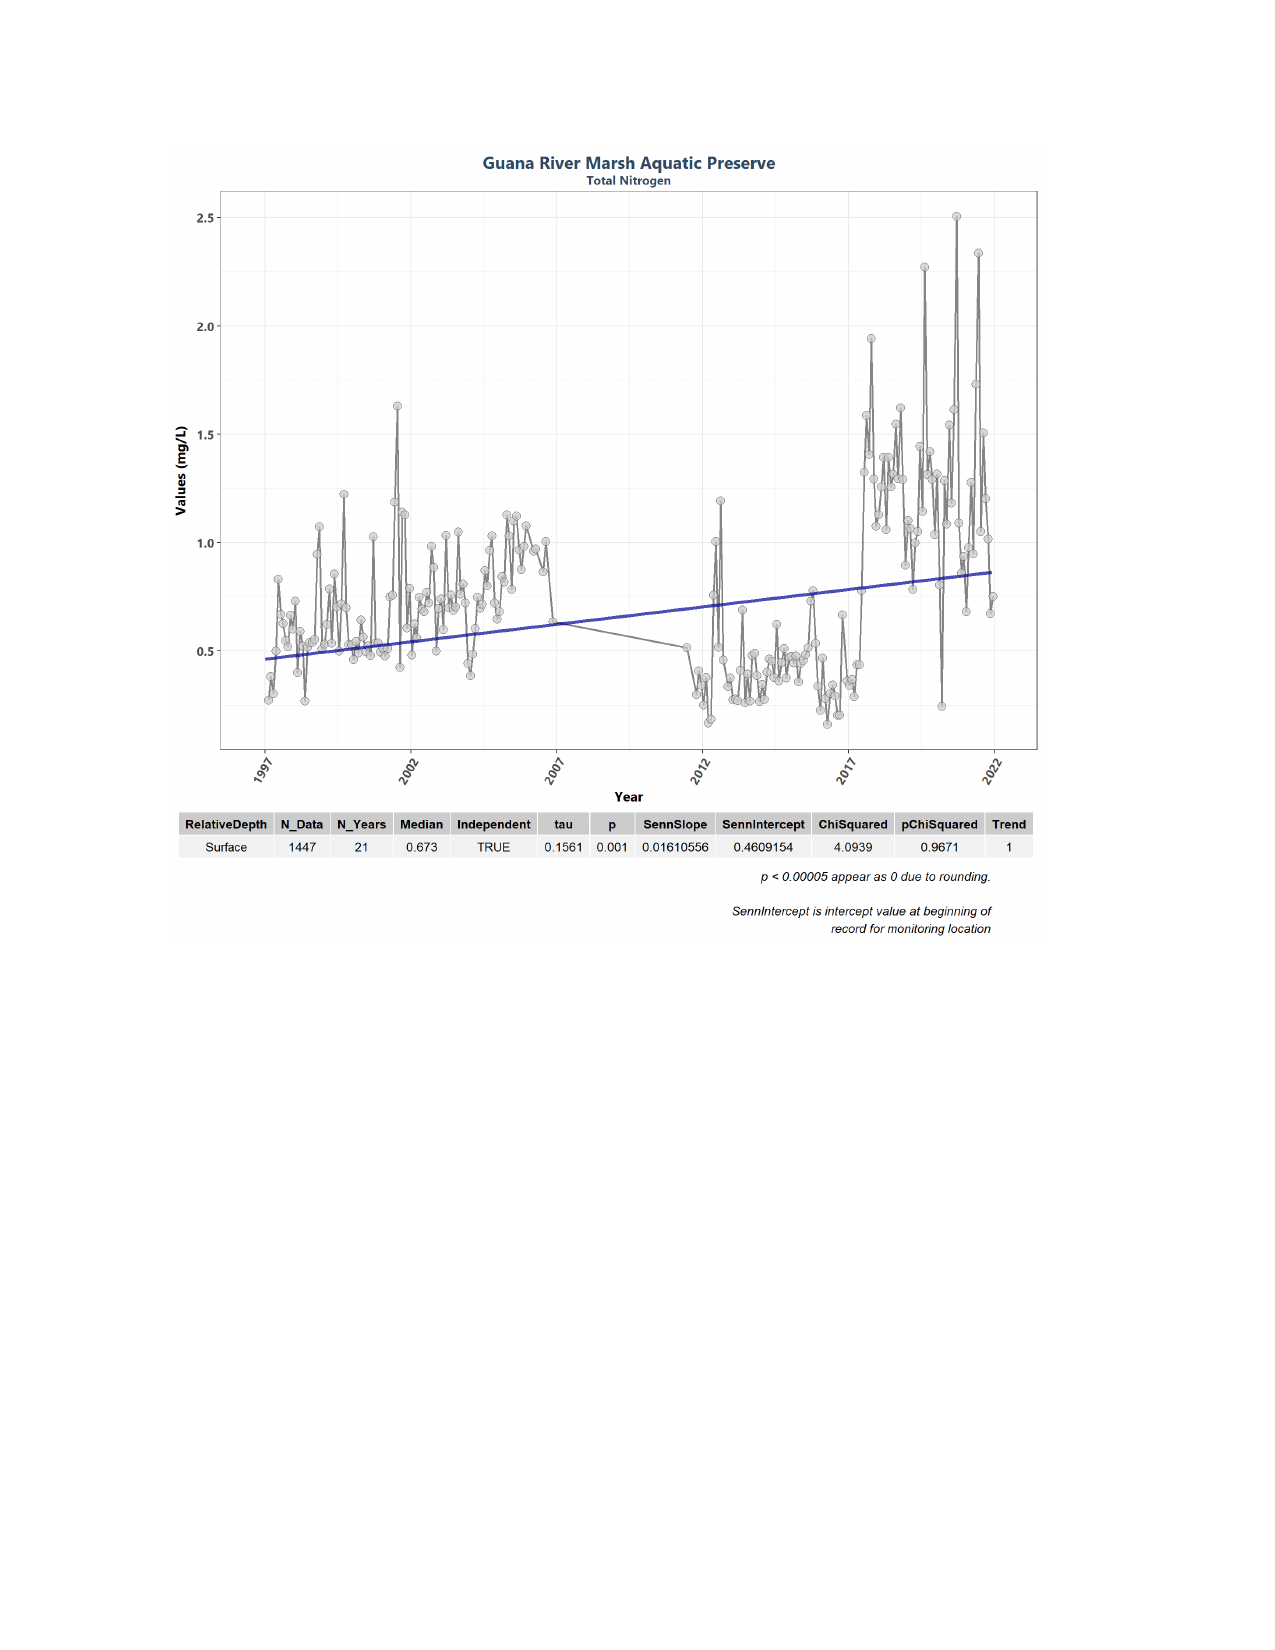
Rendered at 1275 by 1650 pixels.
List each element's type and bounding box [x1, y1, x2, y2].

picture [168, 150, 1044, 938]
